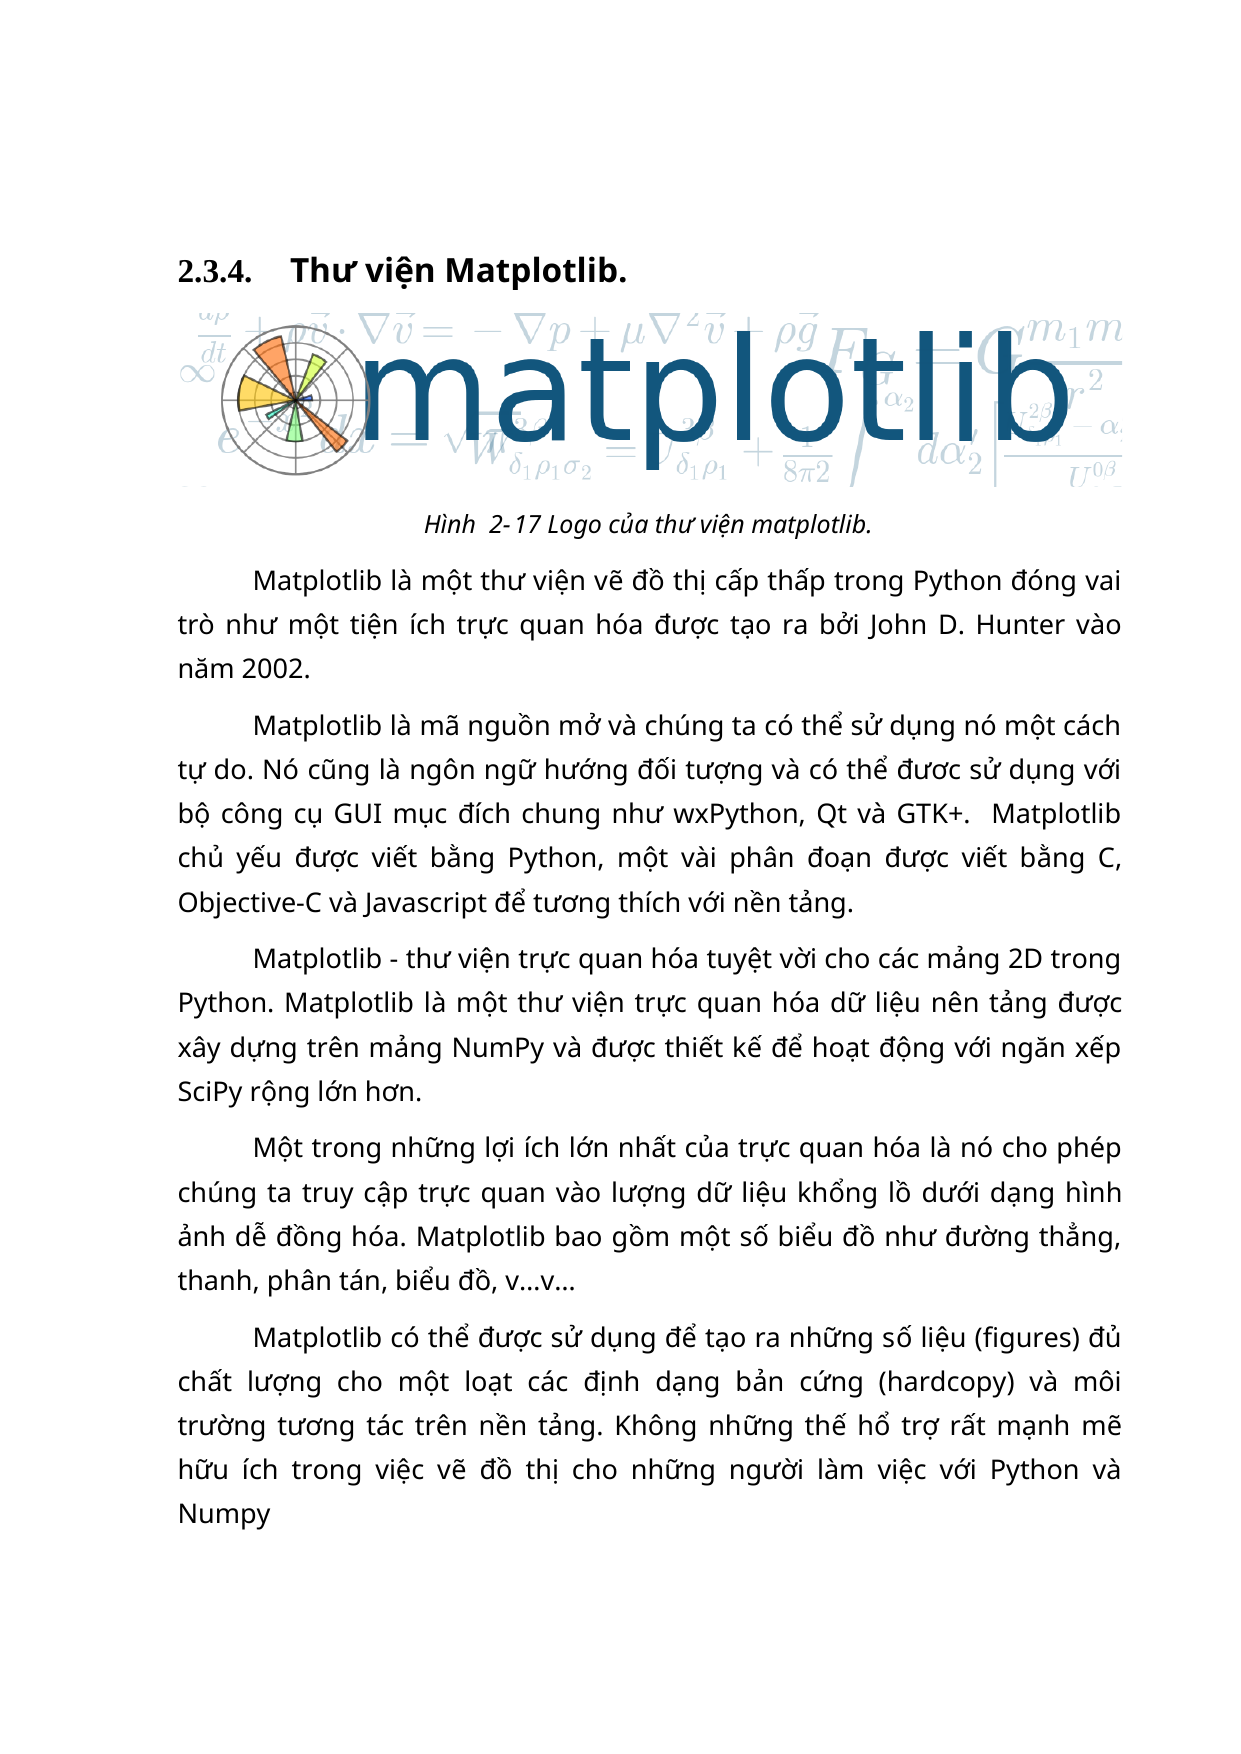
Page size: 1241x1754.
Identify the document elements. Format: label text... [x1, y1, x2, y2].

subtitle Thư viện Matplotlib. [177, 246, 1122, 292]
text Matplotlib là một thư viện vẽ đồ thị cấp thấp trong Python đóng vai trò như một tiện ích trực quan hóa được tạo ra bởi John D. Hunter vào năm 2002. [177, 561, 1122, 687]
text Matplotlib là mã nguồn mở và chúng ta có thể sử dụng nó một cách tự do. Nó cũng là ngôn ngữ hướng đối tượng và có thể đươc sử dụng với bộ công cụ GUI mục đích chung như wxPython, Qt và GTK+. Matplotlib chủ yếu được viết bằng Python, một vài phân đoạn được viết bằng C, Objective-C và Javascript để tương thích với nền tảng. [177, 706, 1122, 920]
picture [177, 313, 1123, 487]
text Một trong những lợi ích lớn nhất của trực quan hóa là nó cho phép chúng ta truy cập trực quan vào lượng dữ liệu khổng lồ dưới dạng hình ảnh dễ đồng hóa. Matplotlib bao gồm một số biểu đồ như đường thẳng, thanh, phân tán, biểu đồ, v…v… [177, 1129, 1122, 1298]
text Matplotlib - thư viện trực quan hóa tuyệt vời cho các mảng 2D trong Python. Matplotlib là một thư viện trực quan hóa dữ liệu nên tảng được xây dựng trên mảng NumPy và được thiết kế để hoạt động với ngăn xếp SciPy rộng lớn hơn. [177, 940, 1122, 1109]
text Matplotlib có thể được sử dụng để tạo ra những số liệu (figures) đủ chất lượng cho một loạt các định dạng bản cứng (hardcopy) và môi trường tương tác trên nền tảng. Không những thế hổ trợ rất mạnh mẽ hữu ích trong việc vẽ đồ thị cho những người làm việc với Python và Numpy [177, 1318, 1122, 1532]
